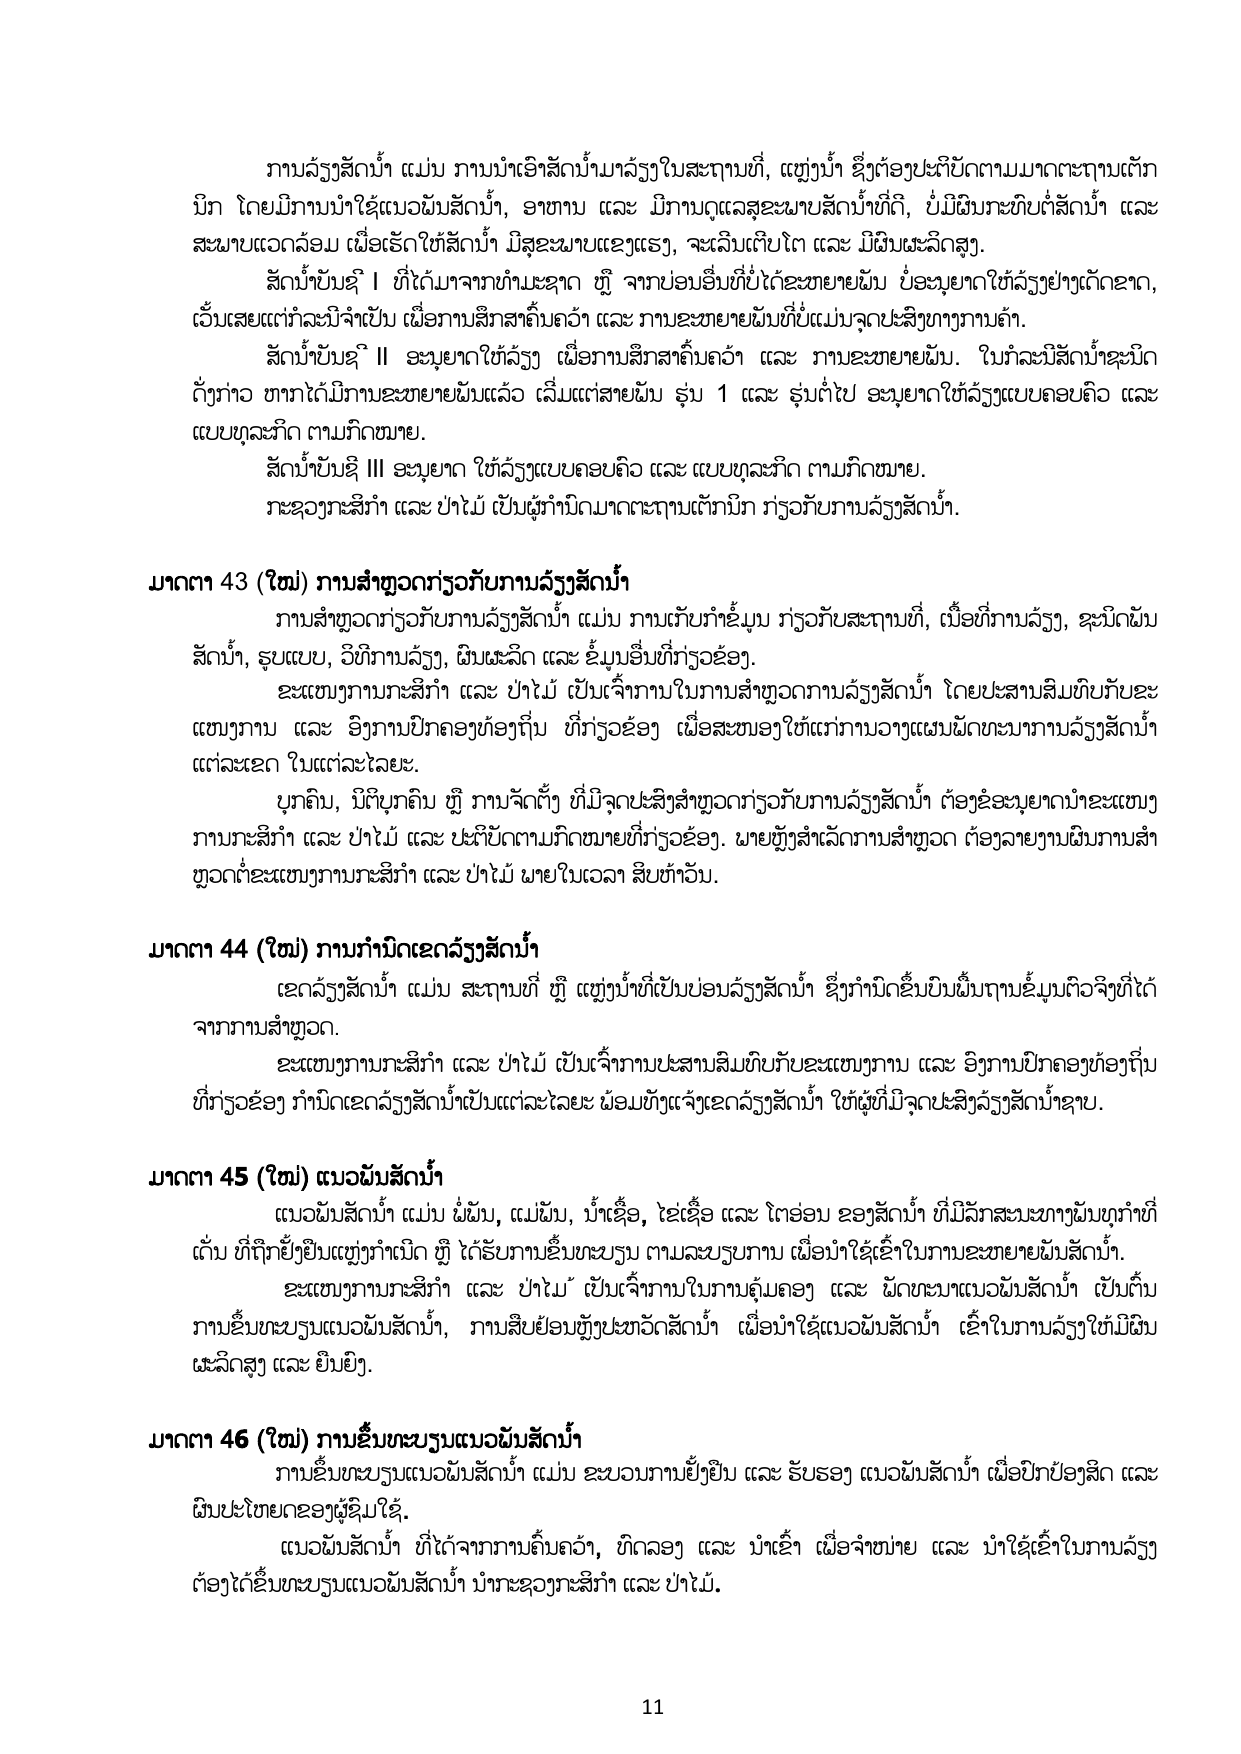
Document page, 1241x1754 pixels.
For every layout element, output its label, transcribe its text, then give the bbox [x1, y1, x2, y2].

text ສັດນ້ຳບັນຊີ II ອະນຸຍາດໃຫ້ລ້ຽງ ເພື່ອການສຶກສາຄົ້ນຄວ້າ ແລະ ການຂະຫຍາຍພັນ. ໃນກໍລະນີສັດນໍ້າຊະນິດ ດັ່ງກ່າວ ຫາກໄດ້ມີການຂະຫຍາຍພັນແລ້ວ ເລີ່ມແຕ່ສາຍພັນ ຮຸ່ນ 1 ແລະ ຮຸ່ນຕໍ່ໄປ ອະນຸຍາດໃຫ້ລ້ຽງແບບຄອບຄົວ ແລະ ແບບທຸລະກິດ ຕາມກົດໝາຍ. [192, 335, 1157, 448]
text ມາດຕາ 44 (ໃໝ່) ການ​ກຳນົດເຂດລ້ຽງສັດນ້ຳ [148, 931, 1160, 968]
text ກະຊວງກະສິກຳ ແລະ ປ່າໄມ້ ເປັນຜູ້ກຳນົດມາດຕະຖານເຕັກນິກ ກ່ຽວກັບການລ້ຽງສັດນ້ຳ. [192, 485, 1157, 523]
text ການສຳຫຼວດກ່ຽວກັບການລ້ຽງສັດນ້ຳ ແມ່ນ ການເກັບກຳຂໍ້ມູນ ກ່ຽວກັບສະຖານທີ່, ເນື້ອທີ່ການລ້ຽງ, ຊະນິດພັນສັດນ້ຳ, ຮູບແບບ, ວິທີການລ້ຽງ, ຜົນຜະລິດ ແລະ ຂໍ້ມູນອື່ນທີ່ກ່ຽວຂ້ອງ. [192, 598, 1157, 673]
text ບຸກຄົນ, ນິຕິບຸກຄົນ ຫຼື ການຈັດຕັ້ງ ທີ່ມີຈຸດປະສົງສໍາຫຼວດກ່ຽວກັບການລ້ຽງສັດນໍ້າ ຕ້ອງຂໍອະນຸຍາດນໍາຂະແໜງ ການກະສິກຳ ແລະ ປ່າໄມ້ ແລະ ປະຕິບັດຕາມກົດໝາຍທີ່ກ່ຽວຂ້ອງ. ພາຍຫຼັງສໍາເລັດການສໍາຫຼວດ ຕ້ອງລາຍງານຜົນການສໍາຫຼວດຕໍ່ຂະແໜງການກະສິກໍາ ແລະ ປ່າໄມ້ ພາຍໃນເວລາ ສິບຫ້າວັນ. [192, 783, 1157, 894]
text ເຂດລ້ຽງສັດນ້ຳ ແມ່ນ ສະຖານທີ່ ຫຼື ແຫຼ່ງນໍ້າທີ່ເປັນບ່ອນລ້ຽງສັດນໍ້າ ຊຶ່ງກໍານົດຂຶ້ນບົນພື້ນຖານຂໍ້ມູນຕົວຈິງທີ່ໄດ້ຈາກການສຳຫຼວດ. [192, 968, 1157, 1043]
text ມາດຕາ 43 (ໃໝ່) ການ​ສຳຫຼວດກ່ຽວກັບການລ້ຽງສັດນ້ຳ [148, 560, 1160, 598]
text ແນວພັນສັດນ້ຳ ທີ່ໄດ້ຈາກການຄົ້ນຄວ້າ, ທົດລອງ ແລະ ນໍາເຂົ້າ ເພື່ອຈໍາໜ່າຍ ແລະ ນໍາໃຊ້ເຂົ້າໃນການລ້ຽງ ຕ້ອງໄດ້ຂຶ້ນທະບຽນແນວພັນສັດນ້ຳ ນໍາກະຊວງກະສິກໍາ ແລະ ປ່າໄມ້. [192, 1529, 1157, 1603]
text ມາດຕາ 46 (ໃໝ່) ການຂຶ້ນທະບຽນແນວພັນສັດນໍ້າ [148, 1418, 1160, 1455]
text ການລ້ຽງສັດນ້ຳ ແມ່ນ ການນໍາເອົາສັດນ້ຳມາລ້ຽງໃນສະຖານທີ່, ແຫຼ່ງນໍ້າ ຊຶ່ງຕ້ອງປະຕິບັດຕາມມາດຕະຖານເຕັກ ນິກ ໂດຍມີການນໍາໃຊ້ແນວພັນສັດນ້ຳ, ອາຫານ ແລະ ມີການດູແລສຸຂະພາບສັດນ້ຳທີ່ດີ, ບໍ່ມີຜົນກະທົບຕໍ່ສັດນ້ຳ ແລະ ສະພາບແວດລ້ອມ ເພື່ອເຮັດໃຫ້ສັດນ້ຳ ມີສຸຂະພາບແຂງແຮງ, ຈະເລີນເຕີບໂຕ ແລະ ມີຜົນຜະລິດສູງ. [192, 148, 1157, 260]
text ຂະແໜງການກະສິກຳ ແລະ ປ່າໄມ້ ເປັນເຈົ້າການປະສານສົມທົບກັບຂະແໜງການ ແລະ ອົງການປົກຄອງທ້ອງຖິ່ນ ທີ່ກ່ຽວຂ້ອງ ກຳນົດເຂດລ້ຽງສັດນ້ຳເປັນແຕ່ລະໄລຍະ ພ້ອມທັງແຈ້ງເຂດລ້ຽງສັດນ້ຳ ໃຫ້ຜູ້ທີ່ມີຈຸດປະສົງລ້ຽງສັດນ້ຳຊາບ. [192, 1043, 1157, 1118]
text ຂະແໜງການກະສິກຳ ແລະ ປ່າໄມ້ ເປັນເຈົ້າການໃນການສຳຫຼວດການລ້ຽງສັດນໍ້າ ໂດຍປະສານສົມທົບກັບຂະ ແໜງການ ແລະ ອົງການປົກຄອງທ້ອງຖິ່ນ ທີ່ກ່ຽວຂ້ອງ ເພື່ອສະໜອງໃຫ້ແກ່ການວາງແຜນພັດທະນາການລ້ຽງສັດນ້ຳແຕ່ລະເຂດ ໃນແຕ່ລະໄລຍະ. [192, 673, 1157, 783]
text ຂະແໜງການກະສິກຳ ແລະ ປ່າໄມ້ ເປັນເຈົ້າການໃນການຄຸ້ມຄອງ ແລະ ພັດທະນາແນວພັນສັດນ້ຳ ເປັນຕົ້ນ ການຂຶ້ນທະບຽນແນວພັນສັດນໍ້າ, ການສືບຢ້ອນຫຼັງປະຫວັດສັດນ້ຳ ເພື່ອນໍາໃຊ້ແນວພັນສັດນ້ຳ ເຂົ້າໃນການລ້ຽງໃຫ້ມີຜົນຜະລິດສູງ ແລະ ຍືນຍົງ. [192, 1268, 1157, 1380]
text ມາດຕາ 45 (ໃໝ່) ແນວພັນສັດນໍ້າ [148, 1155, 1157, 1193]
text ແນວພັນສັດນ້ຳ ແມ່ນ ພໍ່ພັນ, ແມ່ພັນ, ນ້ຳເຊື້ອ, ໄຂ່ເຊື້ອ ແລະ ໂຕອ່ອນ ຂອງສັດນ້ຳ ທີ່ມີລັກສະນະທາງພັນທຸກຳທີ່ເດັ່ນ ທີ່ຖືກຢັ້ງຢືນແຫຼ່ງກຳເນີດ ຫຼື ໄດ້ຮັບການຂຶ້ນທະບຽນ ຕາມລະບຽບການ ເພື່ອນຳໃຊ້ເຂົ້າໃນການຂະຫຍາຍພັນສັດນ້ຳ. [192, 1193, 1157, 1268]
text ສັດນໍ້າບັນຊີ III ອະນຸຍາດ ໃຫ້ລ້ຽງແບບຄອບຄົວ ແລະ ແບບທຸລະກິດ ຕາມກົດໝາຍ. [192, 448, 1157, 485]
text ການຂຶ້ນທະບຽນແນວພັນສັດນ້ຳ ແມ່ນ ຂະບວນການຢັ້ງຢືນ ແລະ ຮັບຮອງ ແນວພັນສັດນ້ຳ ເພື່ອປົກປ້ອງສິດ ແລະ ຜົນປະໂຫຍດຂອງຜູ້ຊົມໃຊ້. [192, 1455, 1157, 1529]
text ສັດນໍ້າບັນຊີ I ທີ່ໄດ້ມາຈາກທໍາມະຊາດ ຫຼື ຈາກບ່ອນອື່ນທີ່ບໍ່ໄດ້ຂະຫຍາຍພັນ ບໍ່ອະນຸຍາດໃຫ້ລ້ຽງຢ່າງເດັດຂາດ, ເວັ້ນເສຍແຕ່ກໍລະນີຈໍາເປັນ ເພື່ອການສຶກສາຄົ້ນຄວ້າ ແລະ ການຂະຫຍາຍພັນທີ່ບໍ່ແມ່ນຈຸດປະສົງທາງການຄ້າ. [192, 260, 1157, 335]
